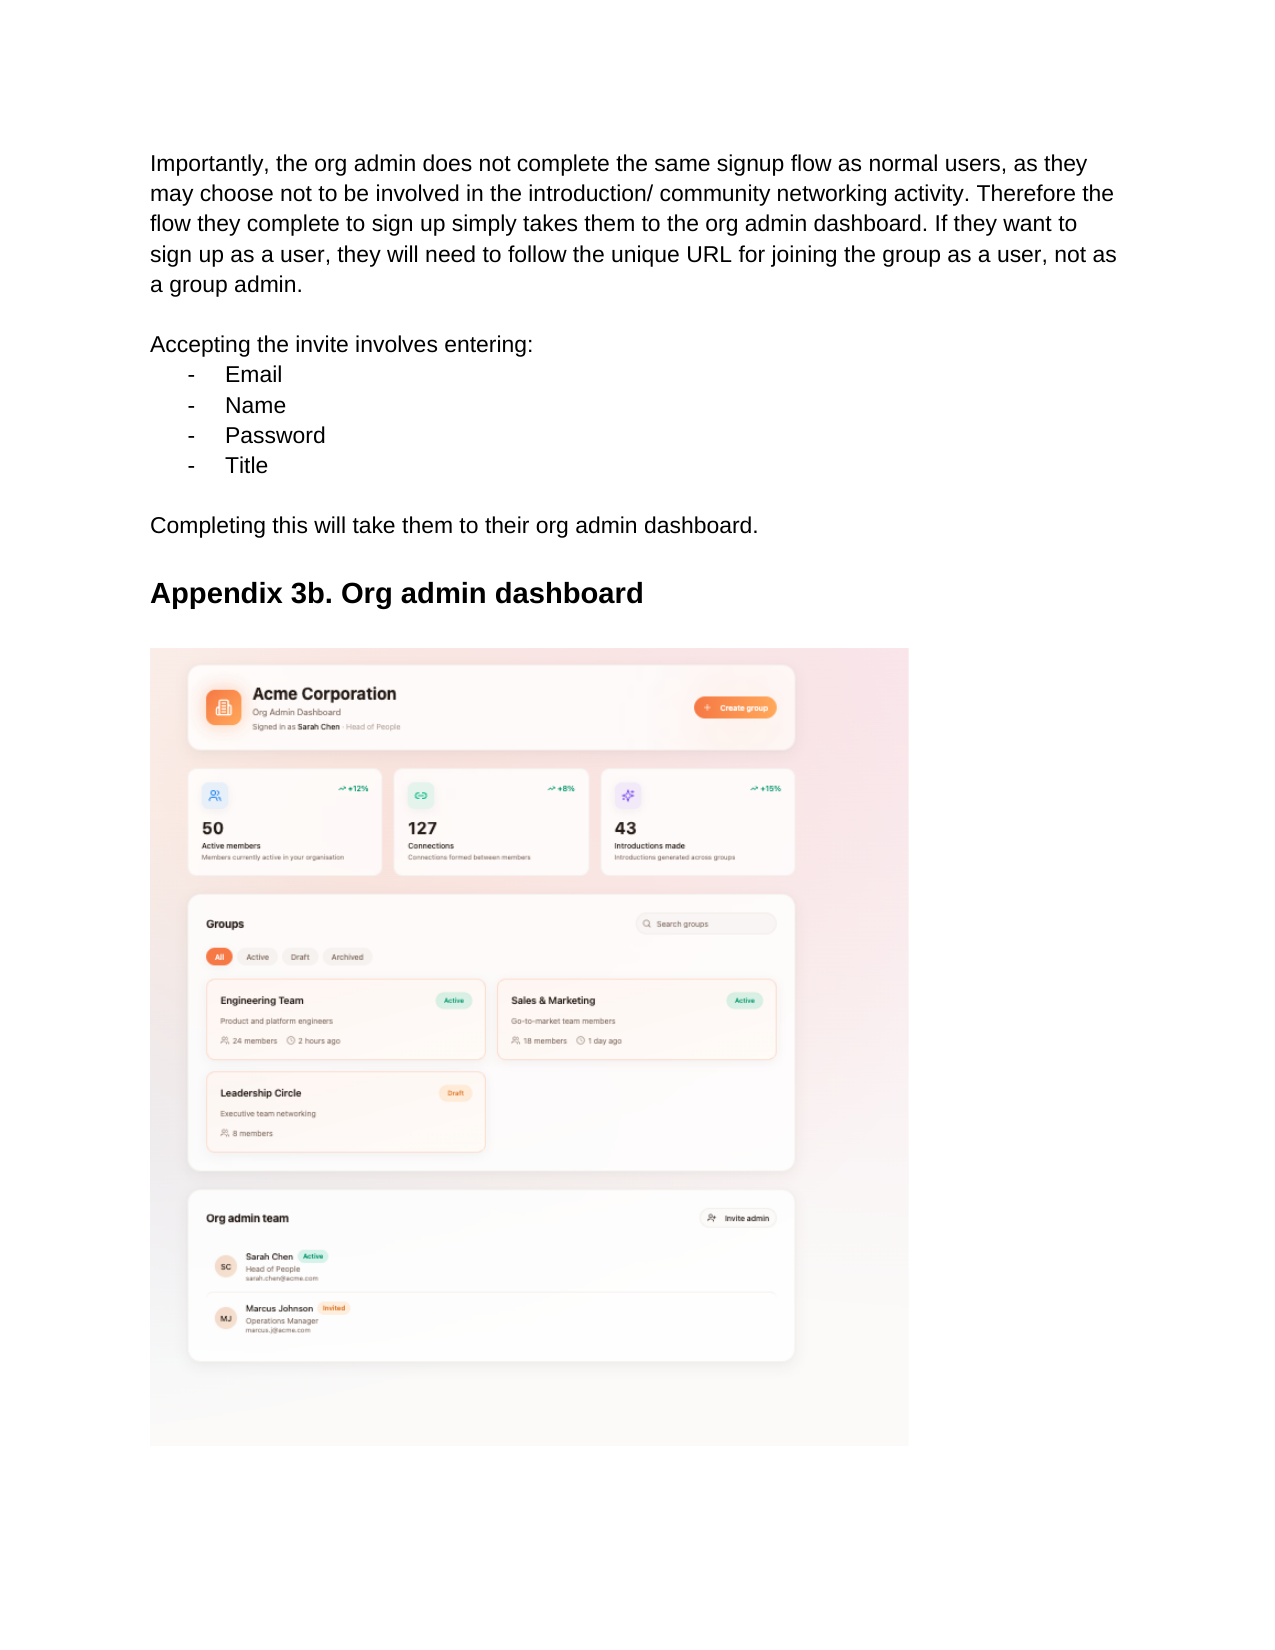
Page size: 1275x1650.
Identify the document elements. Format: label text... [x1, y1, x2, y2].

list Email [187, 361, 1125, 388]
subtitle Appendix 3b. Org admin dashboard [150, 576, 1125, 609]
list Password [187, 422, 1125, 448]
list Title [187, 452, 1125, 478]
text Accepting the invite involves entering: [150, 331, 1125, 358]
text Importantly, the org admin does not complete the same signup flow as normal users, as they may choose not to be involved in the introduction/ community networking activity. Therefore the flow they complete to sign up simply takes them to the org admin dashboard. If they want to sign up as a user, they will need to follow the unique URL for joining the group as a user, not as a group admin. [150, 150, 1125, 297]
list Name [187, 392, 1125, 418]
picture [150, 648, 909, 1446]
text Completing this will take them to their org admin dashboard. [150, 512, 1125, 539]
